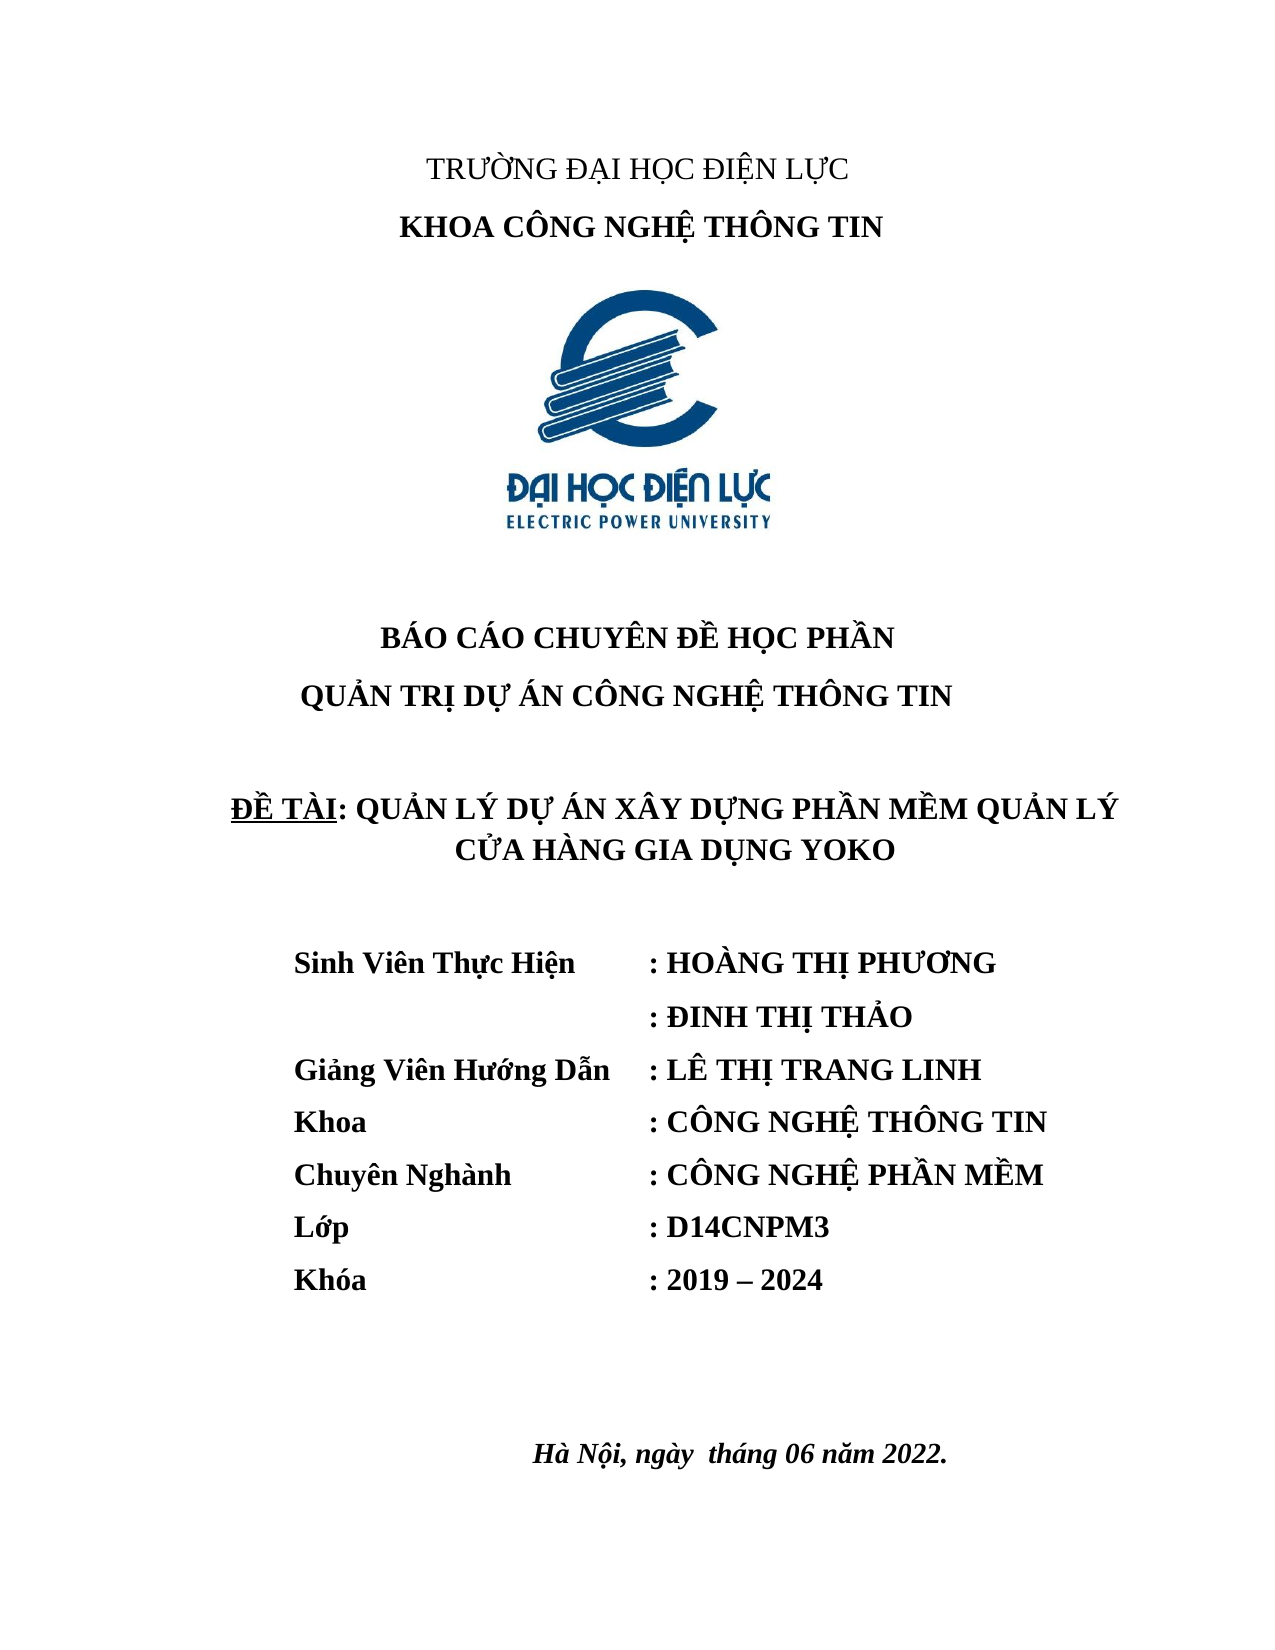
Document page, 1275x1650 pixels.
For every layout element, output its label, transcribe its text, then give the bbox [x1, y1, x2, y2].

picture [491, 265, 784, 542]
table_cell Chuyên Nghành [283, 1156, 637, 1208]
table_cell Khoa [283, 1103, 637, 1156]
table_header Sinh Viên Thực Hiện [283, 944, 637, 1051]
table_cell : CÔNG NGHỆ THÔNG TIN [637, 1103, 1080, 1156]
text ĐỀ TÀI: QUẢN LÝ DỰ ÁN XÂY DỰNG PHẦN MỀM QUẢN LÝ CỬA HÀNG GIA DỤNG YOKO [225, 790, 1125, 867]
text QUẢN TRỊ DỰ ÁN CÔNG NGHỆ THÔNG TIN [150, 677, 1125, 713]
table_cell : D14CNPM3 [637, 1209, 1080, 1261]
text BÁO CÁO CHUYÊN ĐỀ HỌC PHẦN [150, 619, 1125, 655]
table_cell Lớp [283, 1209, 637, 1261]
table_cell Khóa [283, 1261, 637, 1314]
table_header : HOÀNG THỊ PHƯƠNG : ĐINH THỊ THẢO [637, 944, 1080, 1051]
text TRƯỜNG ĐẠI HỌC ĐIỆN LỰC [150, 150, 1125, 186]
text KHOA CÔNG NGHỆ THÔNG TIN [150, 208, 1125, 244]
text Hà Nội, ngày tháng 06 năm 2022. [150, 1436, 1125, 1469]
table_cell : 2019 – 2024 [637, 1261, 1080, 1314]
table_cell : LÊ THỊ TRANG LINH [637, 1051, 1080, 1103]
table_cell Giảng Viên Hướng Dẫn [283, 1051, 637, 1103]
table_cell : CÔNG NGHỆ PHẦN MỀM [637, 1156, 1080, 1208]
